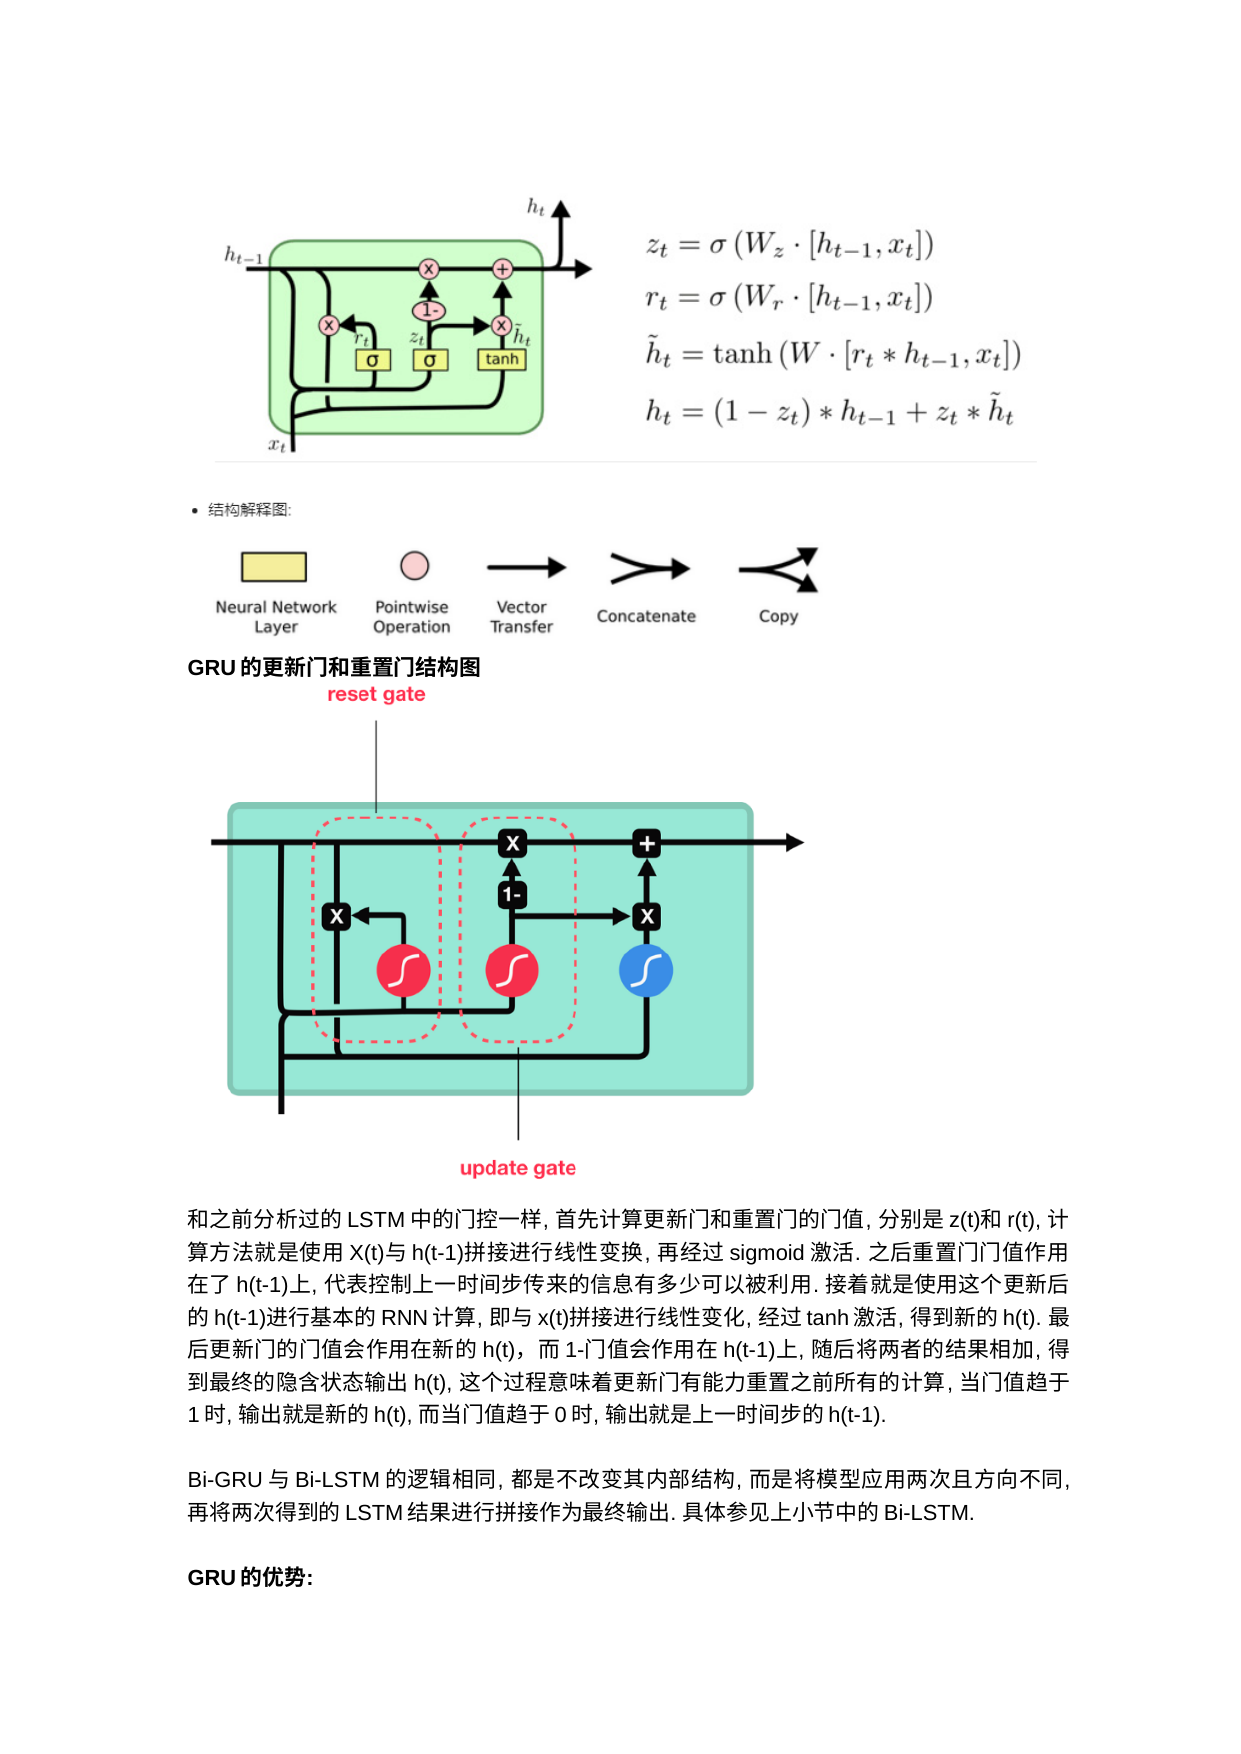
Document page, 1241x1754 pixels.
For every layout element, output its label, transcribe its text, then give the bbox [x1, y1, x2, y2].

picture [187, 682, 833, 1180]
text GRU的优势: [187, 1559, 1070, 1592]
text 和之前分析过的LSTM中的门控一样, 首先计算更新门和重置门的门值, 分别是z(t)和r(t), 计算方法就是使用X(t)与h(t-1)拼接进行线性变换, 再经过sigmoid激活. 之后重置门门值作用在了h(t-1)上, 代表控制上一时间步传来的信息有多少可以被利用. 接着就是使用这个更新后的h(t-1)进行基本的RNN计算, 即与x(t)拼接进行线性变化, 经过tanh激活, 得到新的h(t). 最后更新门的门值会作用在新的h(t)，而1-门值会作用在h(t-1)上, 随后将两者的结果相加, 得到最终的隐含状态输出h(t), 这个过程意味着更新门有能力重置之前所有的计算, 当门值趋于1时, 输出就是新的h(t), 而当门值趋于0时, 输出就是上一时间步的h(t-1). [187, 1202, 1070, 1429]
text GRU的更新门和重置门结构图 [187, 649, 1070, 682]
picture [187, 162, 1070, 643]
text Bi-GRU与Bi-LSTM的逻辑相同, 都是不改变其内部结构, 而是将模型应用两次且方向不同, 再将两次得到的LSTM结果进行拼接作为最终输出. 具体参见上小节中的Bi-LSTM. [187, 1462, 1070, 1527]
